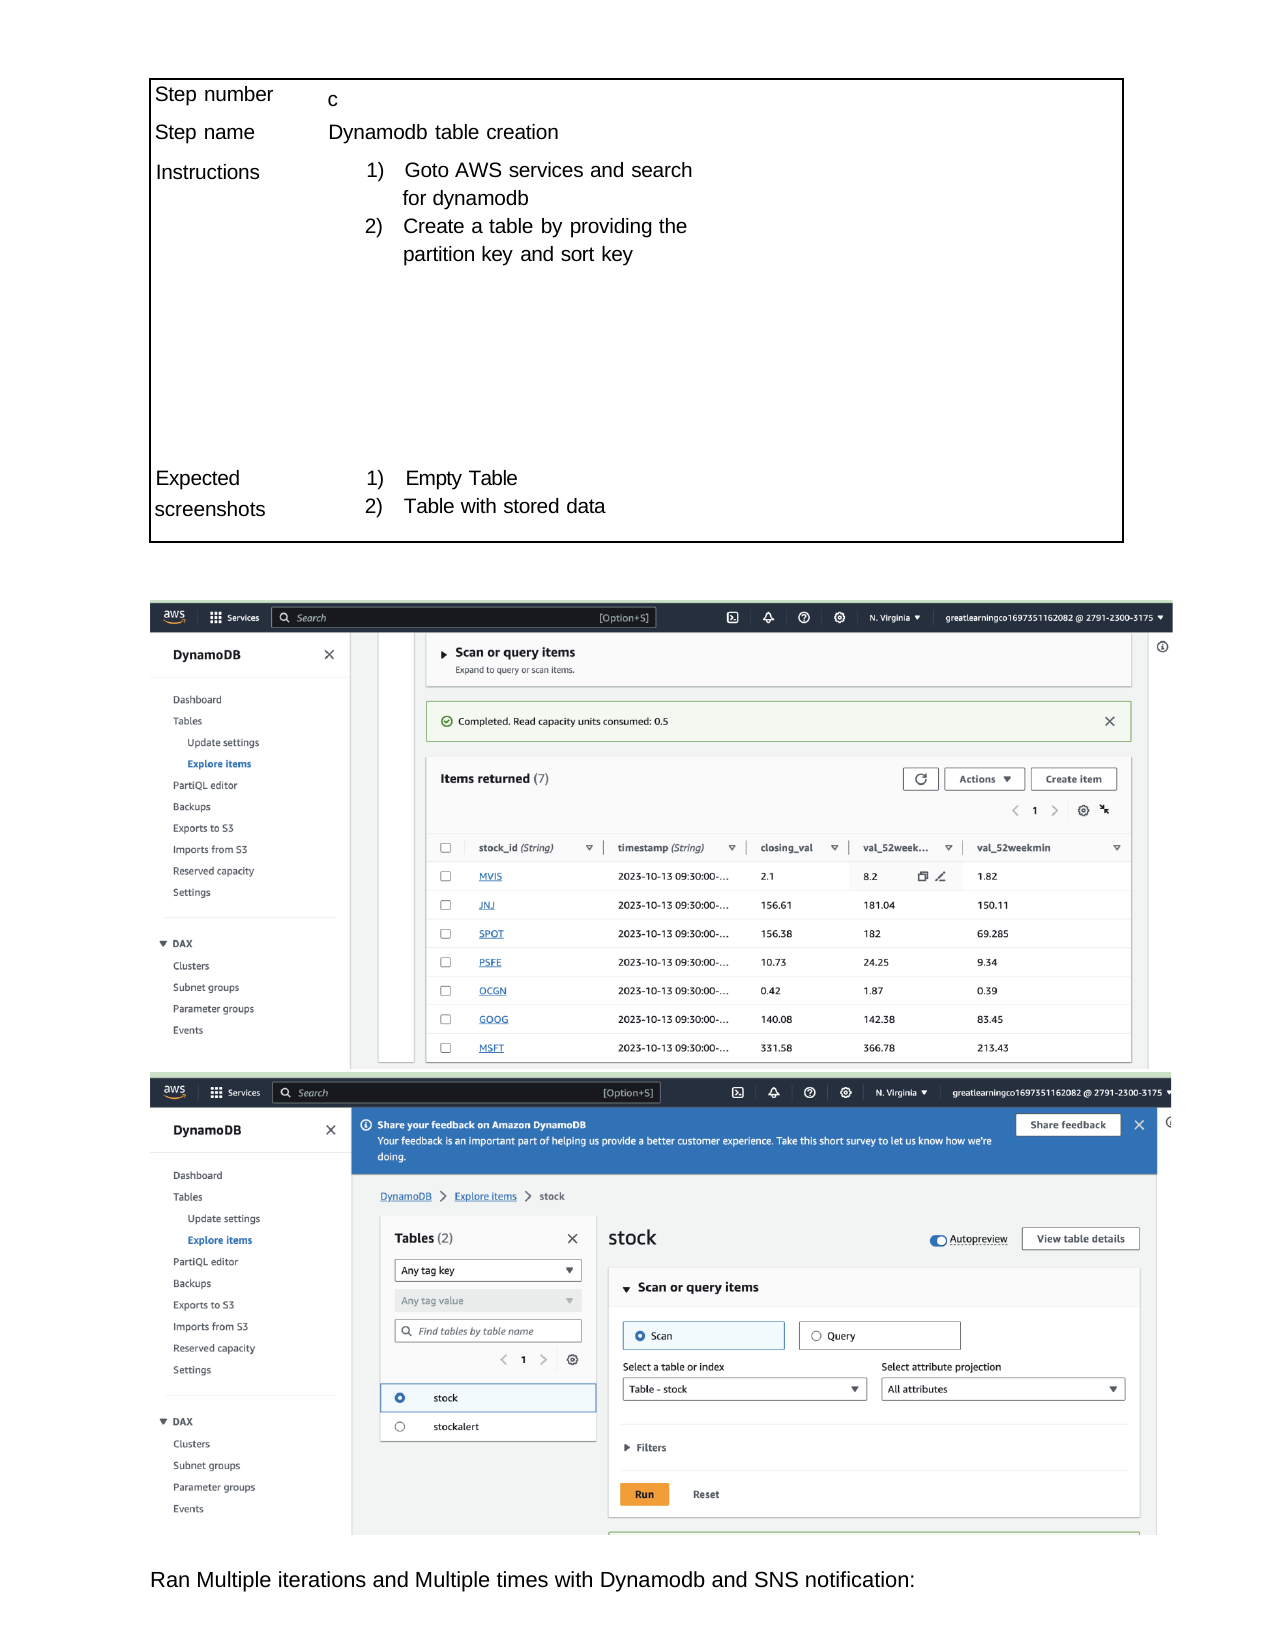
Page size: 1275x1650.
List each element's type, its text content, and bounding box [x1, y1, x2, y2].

table_header Step number Step name Instructions [151, 80, 315, 367]
picture [150, 1072, 1172, 1535]
table_header c Dynamodb table creation 1) Goto AWS services and search for dynamodb 2) Create a table by providing the partition key and sort key [315, 80, 1122, 367]
table_cell 1) Empty Table 2) Table with stored data [315, 367, 1122, 541]
table_cell Expected screenshots [151, 367, 315, 541]
text Ran Multiple iterations and Multiple times with Dynamodb and SNS notification: [150, 1567, 1173, 1593]
picture [150, 600, 1173, 1069]
